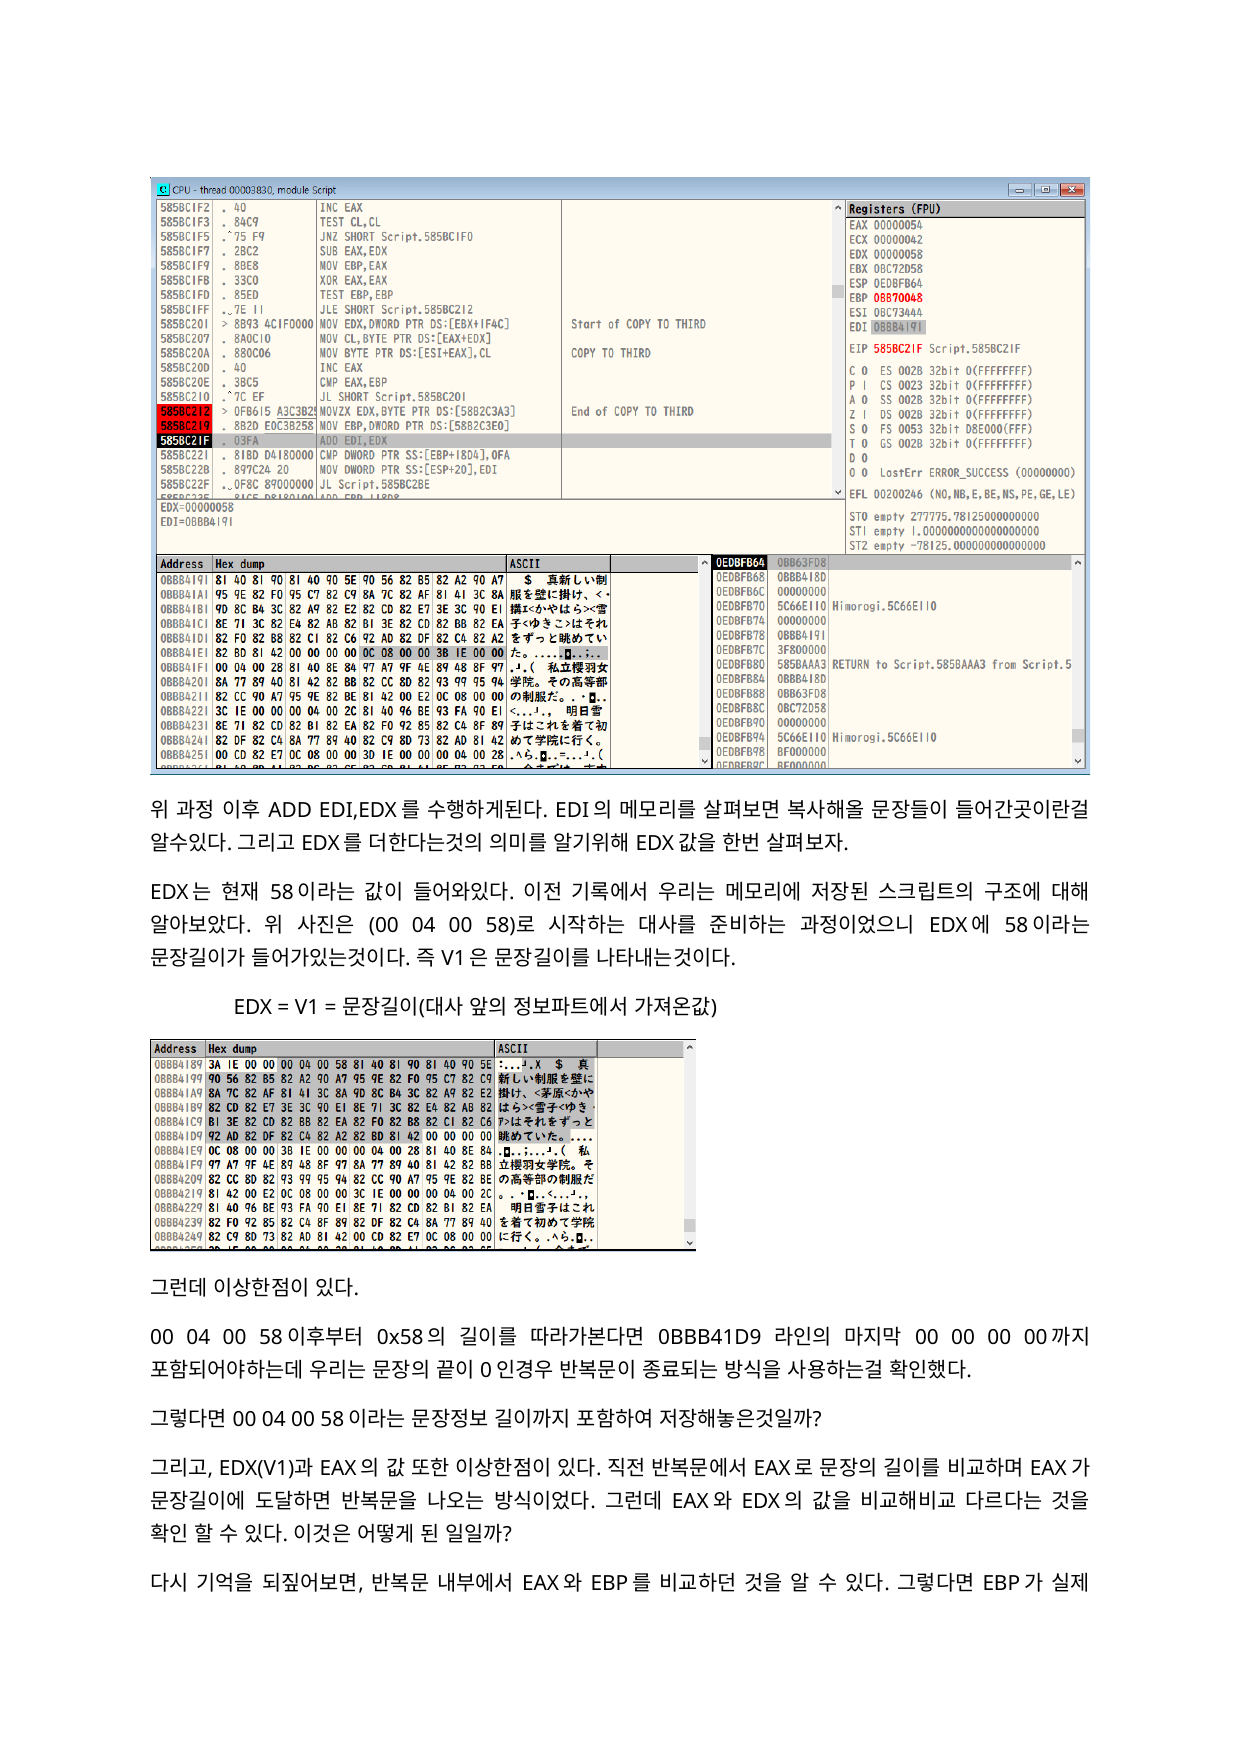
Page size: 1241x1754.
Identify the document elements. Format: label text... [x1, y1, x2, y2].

text EDX는 현재 58이라는 값이 들어와있다. 이전 기록에서 우리는 메모리에 저장된 스크립트의 구조에 대해 알아보았다. 위 사진은 (00 04 00 58)로 시작하는 대사를 준비하는 과정이었으니 EDX에 58이라는 문장길이가 들어가있는것이다. 즉 V1은 문장길이를 나타내는것이다. [150, 875, 1090, 971]
text 위 과정 이후 ADD EDI,EDX를 수행하게된다. EDI의 메모리를 살펴보면 복사해올 문장들이 들어간곳이란걸 알수있다. 그리고 EDX를 더한다는것의 의미를 알기위해 EDX값을 한번 살펴보자. [150, 793, 1090, 856]
text 그리고, EDX(V1)과 EAX의 값 또한 이상한점이 있다. 직전 반복문에서 EAX로 문장의 길이를 비교하며 EAX가 문장길이에 도달하면 반복문을 나오는 방식이었다. 그런데 EAX와 EDX의 값을 비교해비교 다르다는 것을 확인 할 수 있다. 이것은 어떻게 된 일일까? [150, 1452, 1090, 1547]
text 00 04 00 58이후부터 0x58의 길이를 따라가본다면 0BBB41D9 라인의 마지막 00 00 00 00까지 포함되어야하는데 우리는 문장의 끝이 0인경우 반복문이 종료되는 방식을 사용하는걸 확인했다. [150, 1320, 1090, 1383]
picture [150, 177, 1091, 775]
text 그렇다면 00 04 00 58이라는 문장정보 길이까지 포함하여 저장해놓은것일까? [150, 1402, 1090, 1433]
text 그런데 이상한점이 있다. [150, 1271, 1090, 1301]
picture [150, 1039, 696, 1252]
text EDX = V1 = 문장길이(대사 앞의 정보파트에서 가져온값) [150, 990, 1090, 1020]
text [150, 1566, 1090, 1597]
